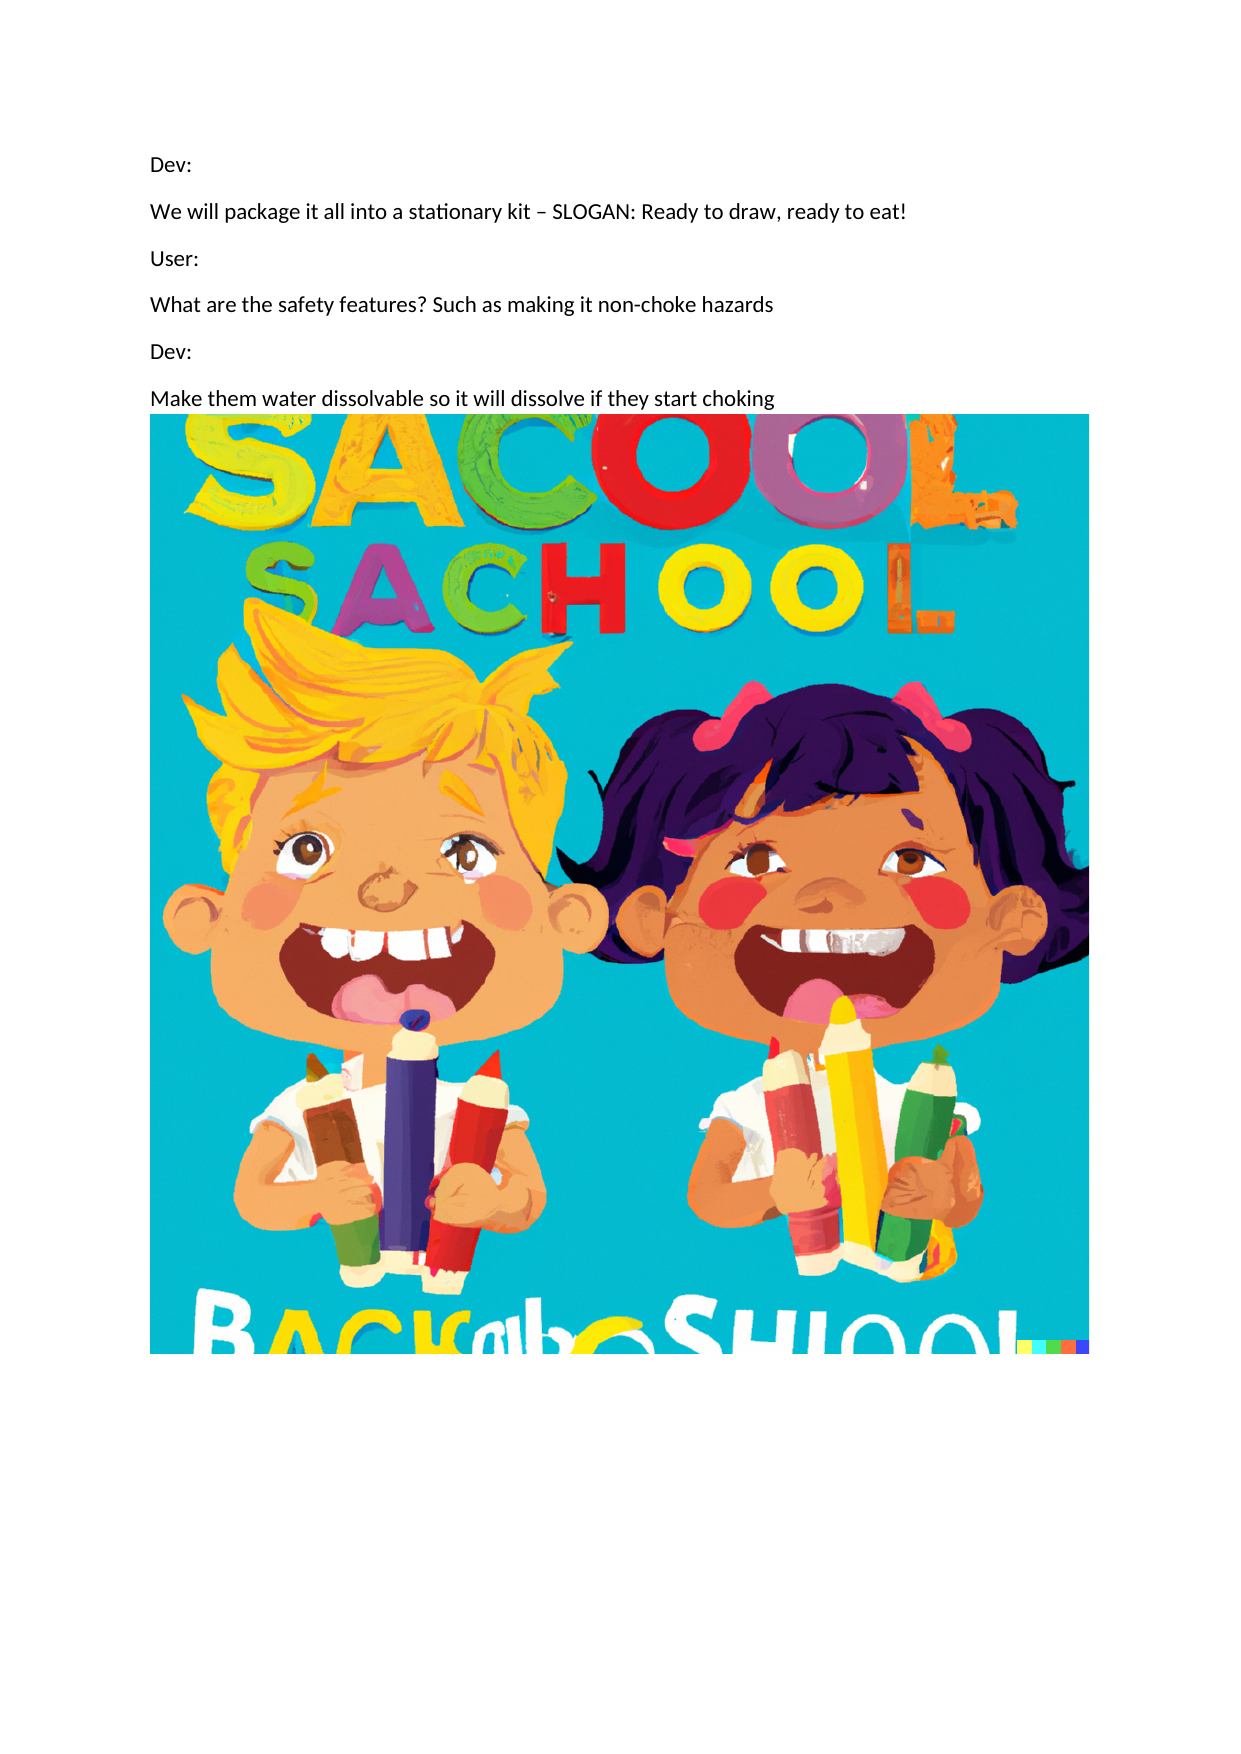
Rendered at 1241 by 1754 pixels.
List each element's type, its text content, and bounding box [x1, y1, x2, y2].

text Make them water dissolvable so it will dissolve if they start choking [150, 384, 1090, 414]
text What are the safety features? Such as making it non-choke hazards [150, 291, 1090, 319]
text Dev: [150, 337, 1090, 366]
text Dev: [150, 150, 1090, 178]
text We will package it all into a stationary kit – SLOGAN: Ready to draw, ready to eat! [150, 197, 1090, 225]
text User: [150, 244, 1090, 272]
picture [150, 414, 1090, 1354]
